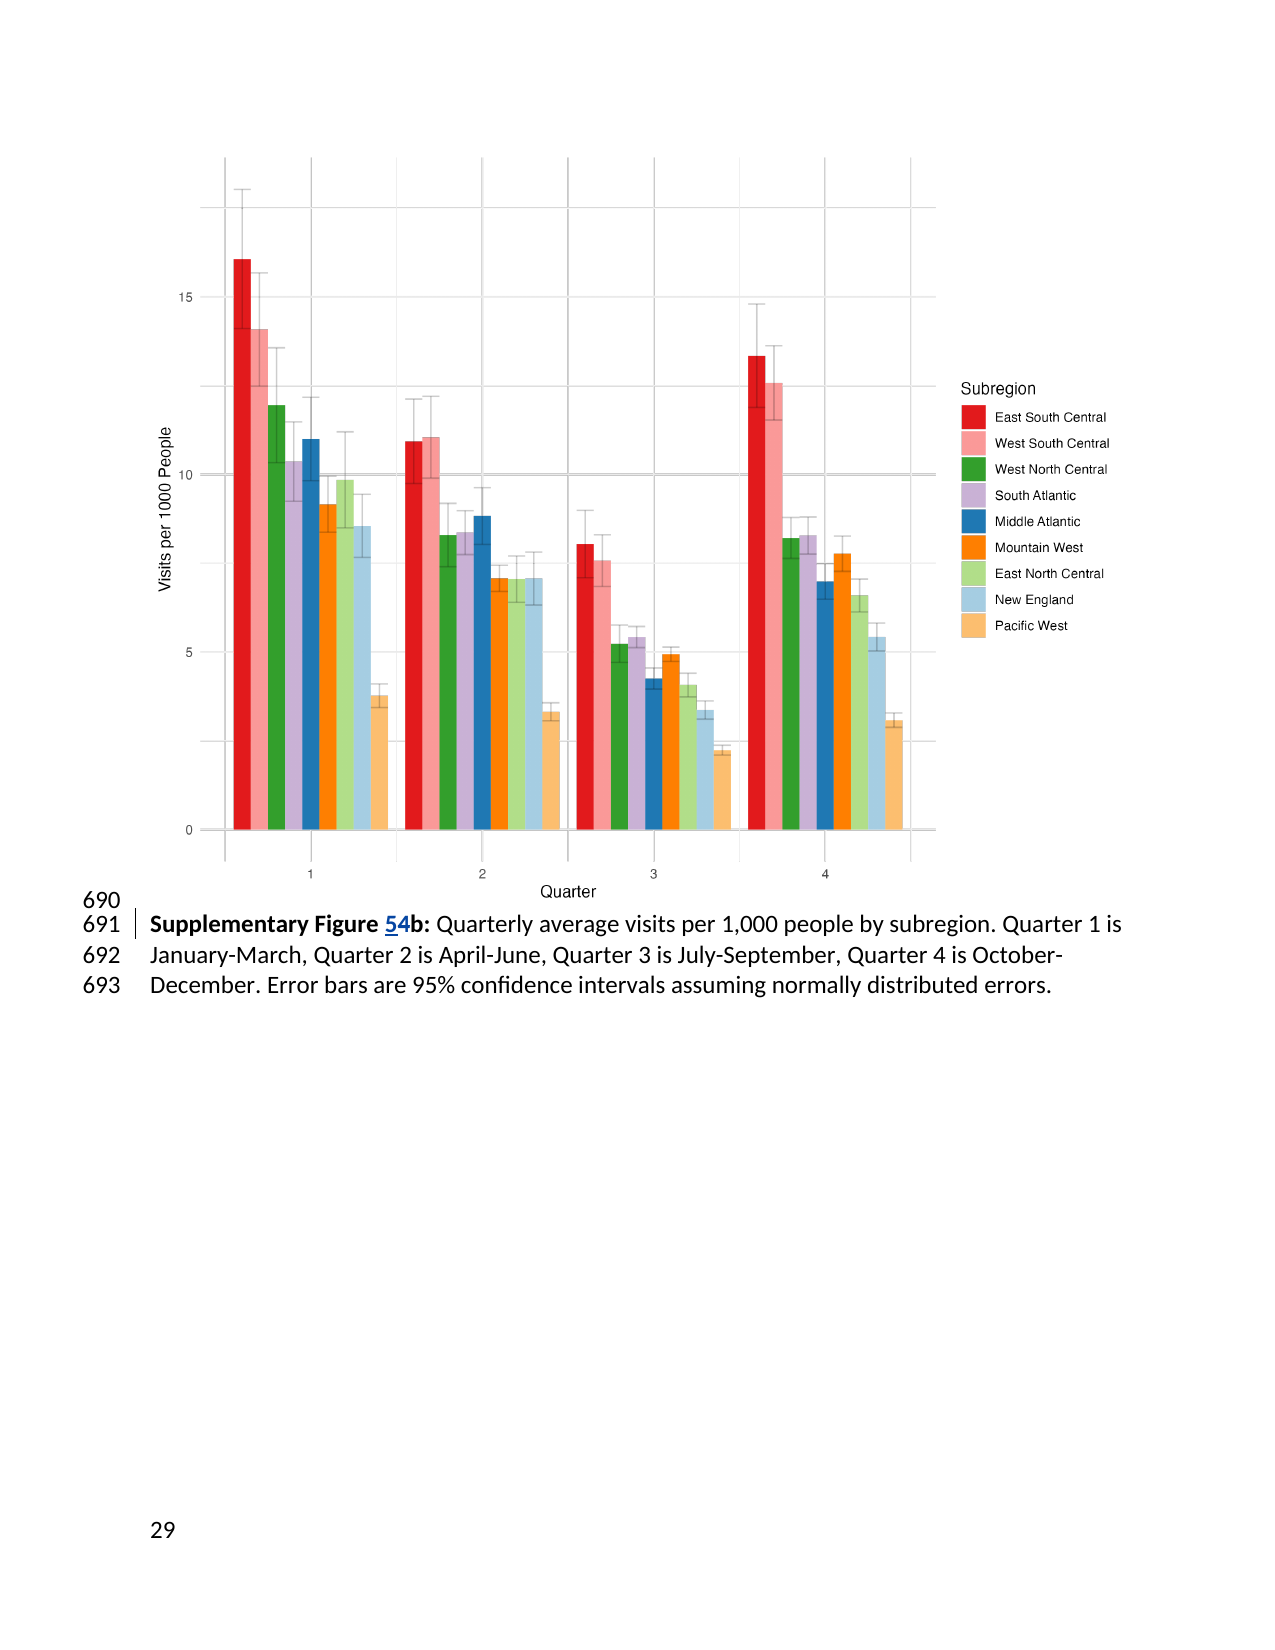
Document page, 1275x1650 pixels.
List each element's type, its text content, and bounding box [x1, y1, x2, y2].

picture [150, 150, 1125, 909]
text Supplementary Figure b: Quarterly average visits per 1,000 people by subregion. Quarter 1 is January-March, Quarter 2 is April-June, Quarter 3 is July-September, Quarter 4 is October-December. Error bars are 95% confidence intervals assuming normally distributed errors. [150, 909, 1125, 1000]
